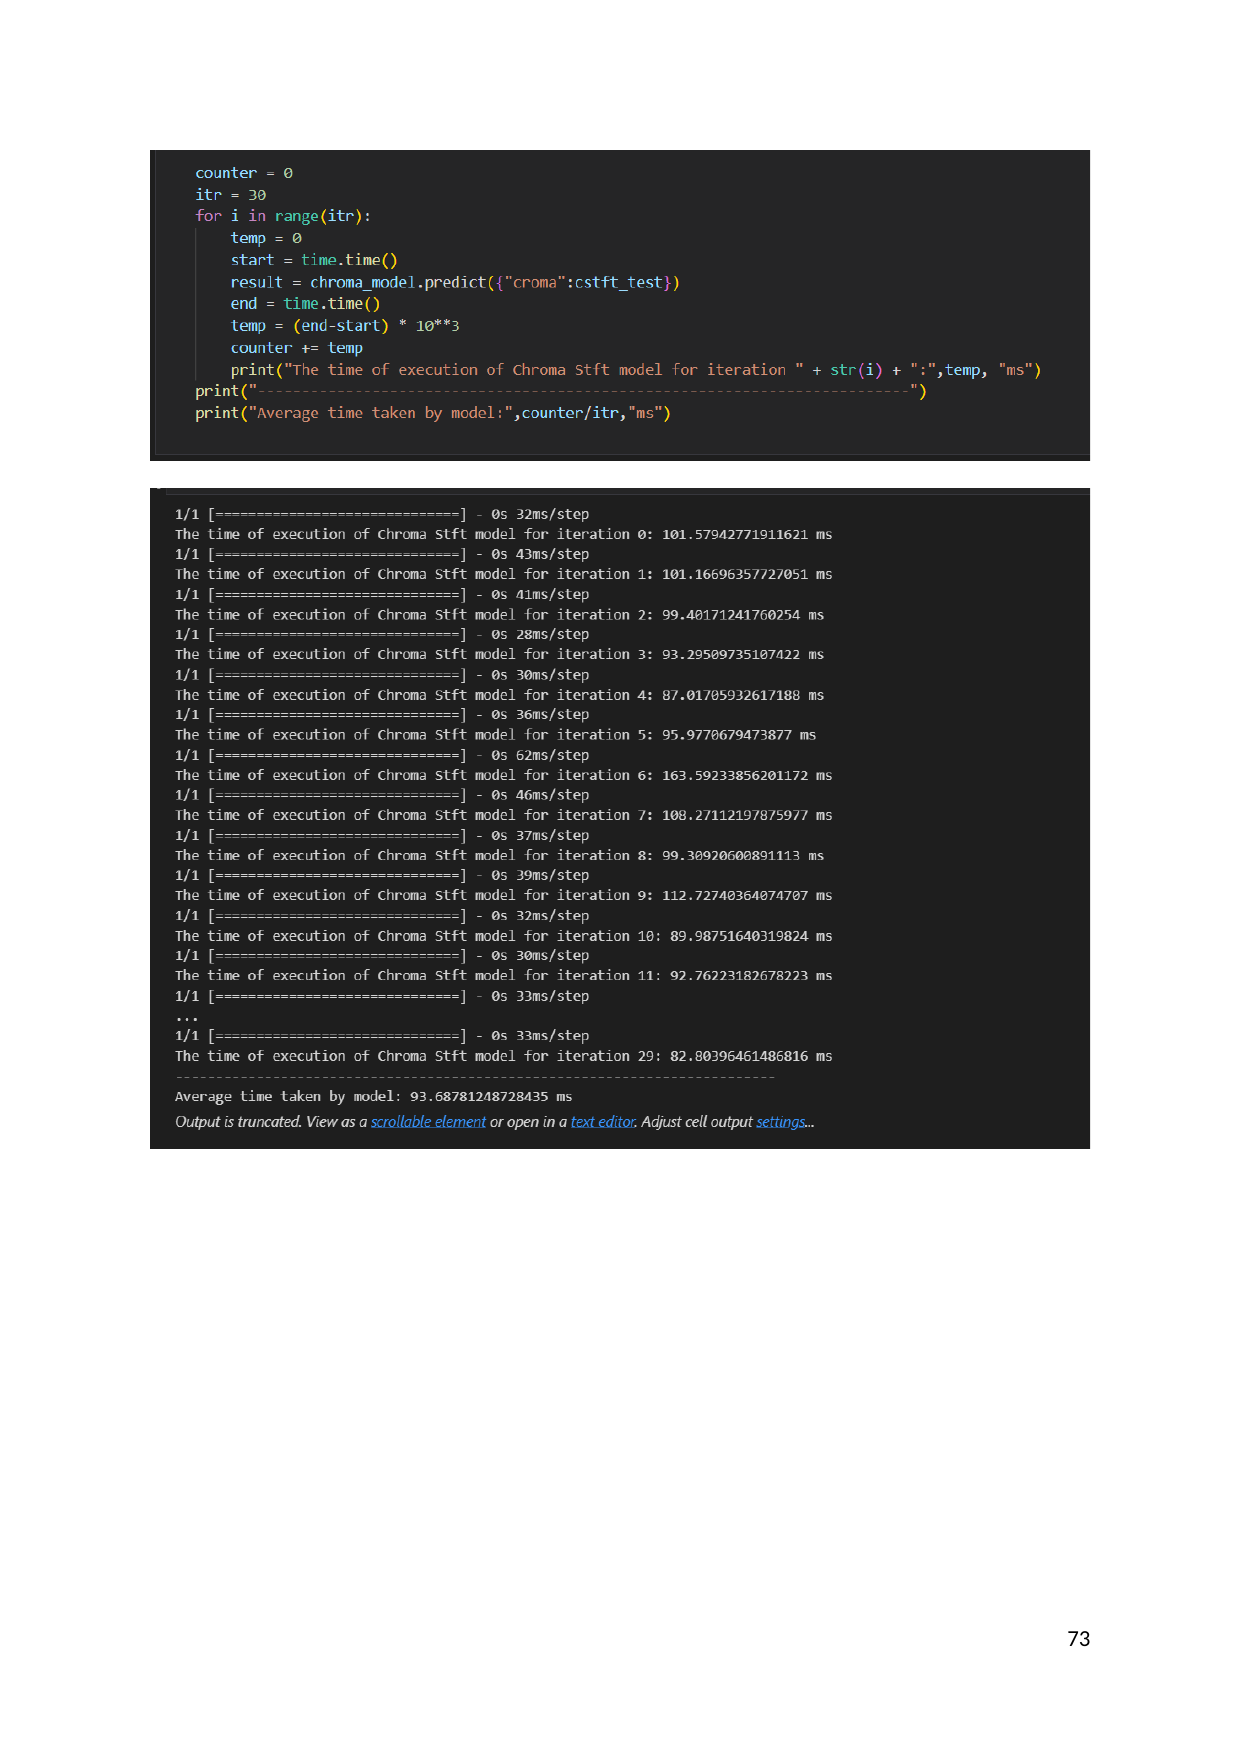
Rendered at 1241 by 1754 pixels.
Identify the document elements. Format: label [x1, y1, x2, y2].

picture [150, 150, 1091, 461]
picture [150, 488, 1091, 1149]
